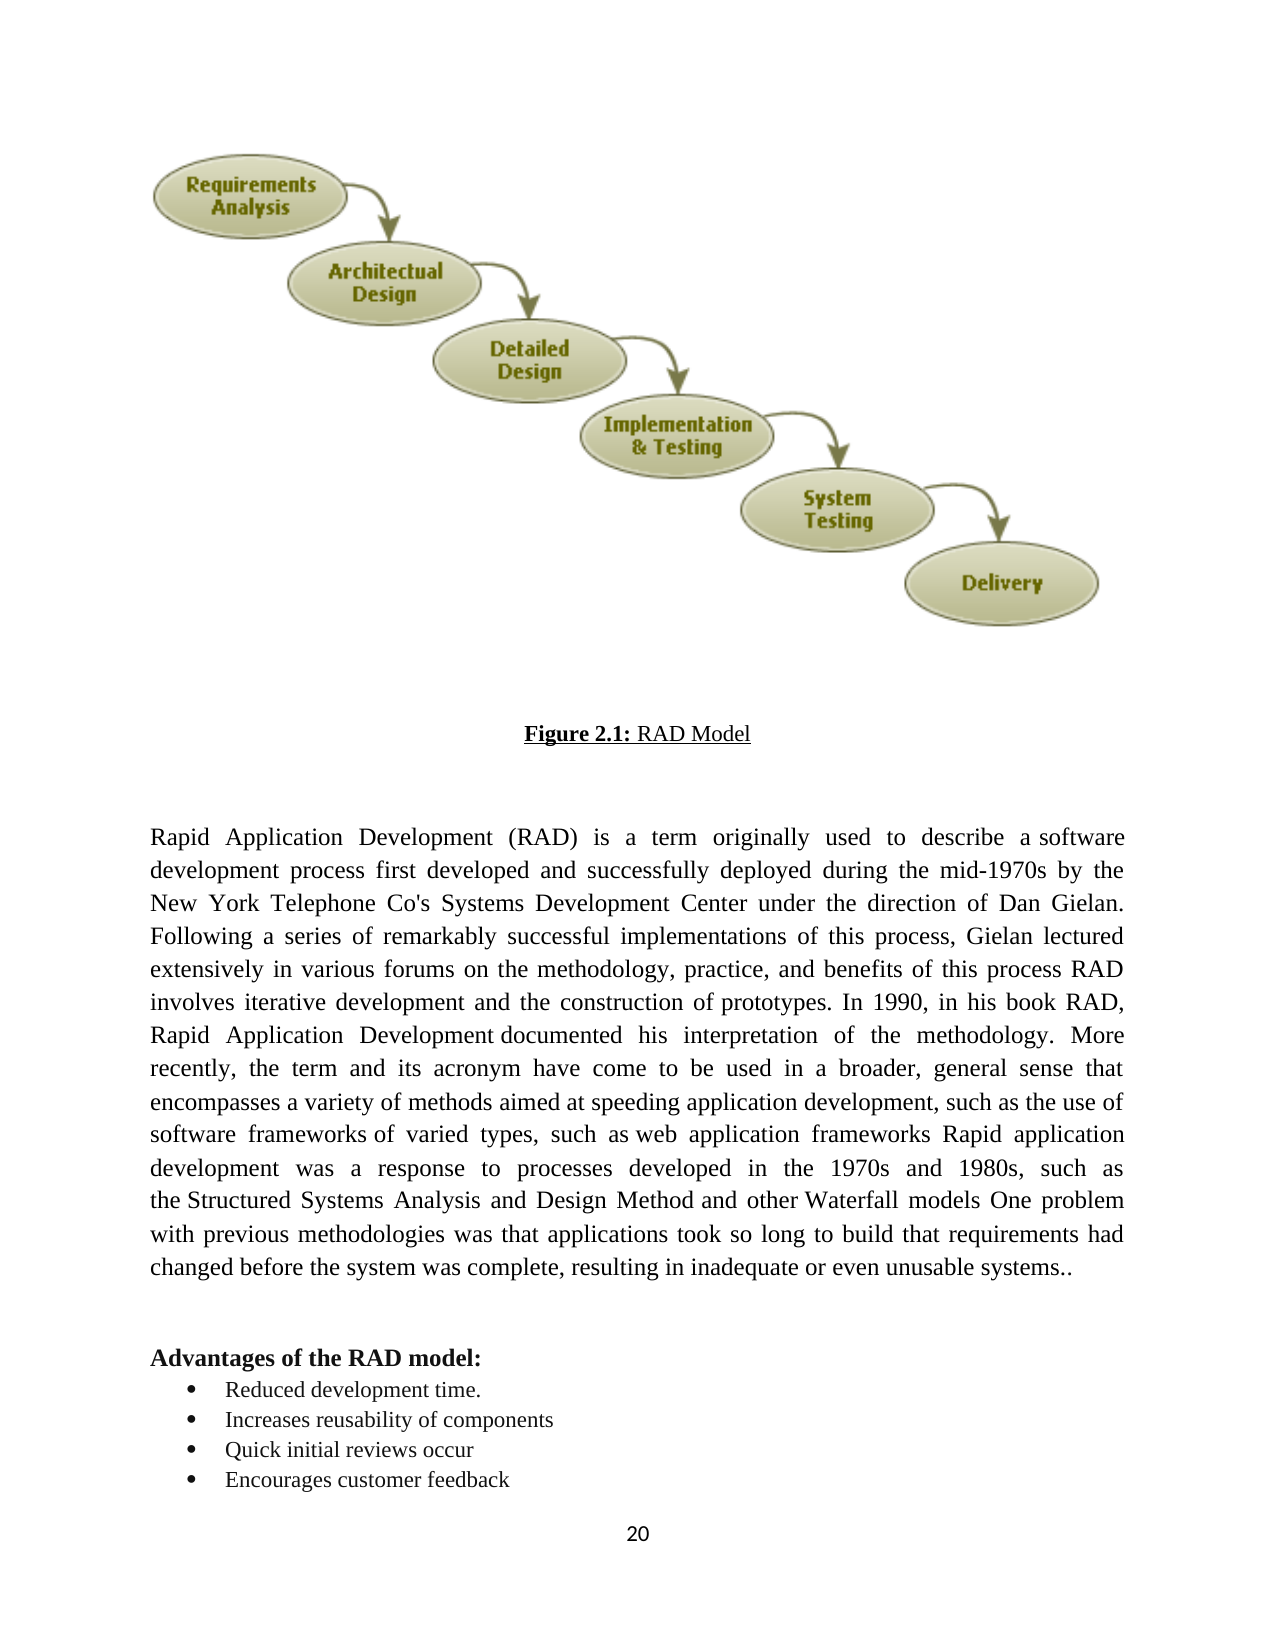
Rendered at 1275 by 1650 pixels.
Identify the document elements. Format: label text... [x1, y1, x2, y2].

list Encourages customer feedback [187, 1466, 1125, 1493]
picture [150, 150, 1105, 636]
list Reduced development time. [187, 1376, 1125, 1402]
text Rapid Application Development (RAD) is a term originally used to describe a software development process first developed and successfully deployed during the mid-1970s by the New York Telephone Co's Systems Development Center under the direction of Dan Gielan. Following a series of remarkably successful implementations of this process, Gielan lectured extensively in various forums on the methodology, practice, and benefits of this process RAD involves iterative development and the construction of prototypes. In 1990, in his book RAD, Rapid Application Development documented his interpretation of the methodology. More recently, the term and its acronym have come to be used in a broader, general sense that encompasses a variety of methods aimed at speeding application development, such as the use of software frameworks of varied types, such as web application frameworks Rapid application development was a response to processes developed in the 1970s and 1980s, such as the Structured Systems Analysis and Design Method and other Waterfall models One problem with previous methodologies was that applications took so long to build that requirements had changed before the system was complete, resulting in inadequate or even unusable systems.. [150, 822, 1125, 1280]
list Increases reusability of components [187, 1406, 1125, 1432]
text Figure 2.1: RAD Model [150, 720, 1125, 747]
list Quick initial reviews occur [187, 1436, 1125, 1462]
text Advantages of the RAD model: [150, 1343, 1125, 1371]
